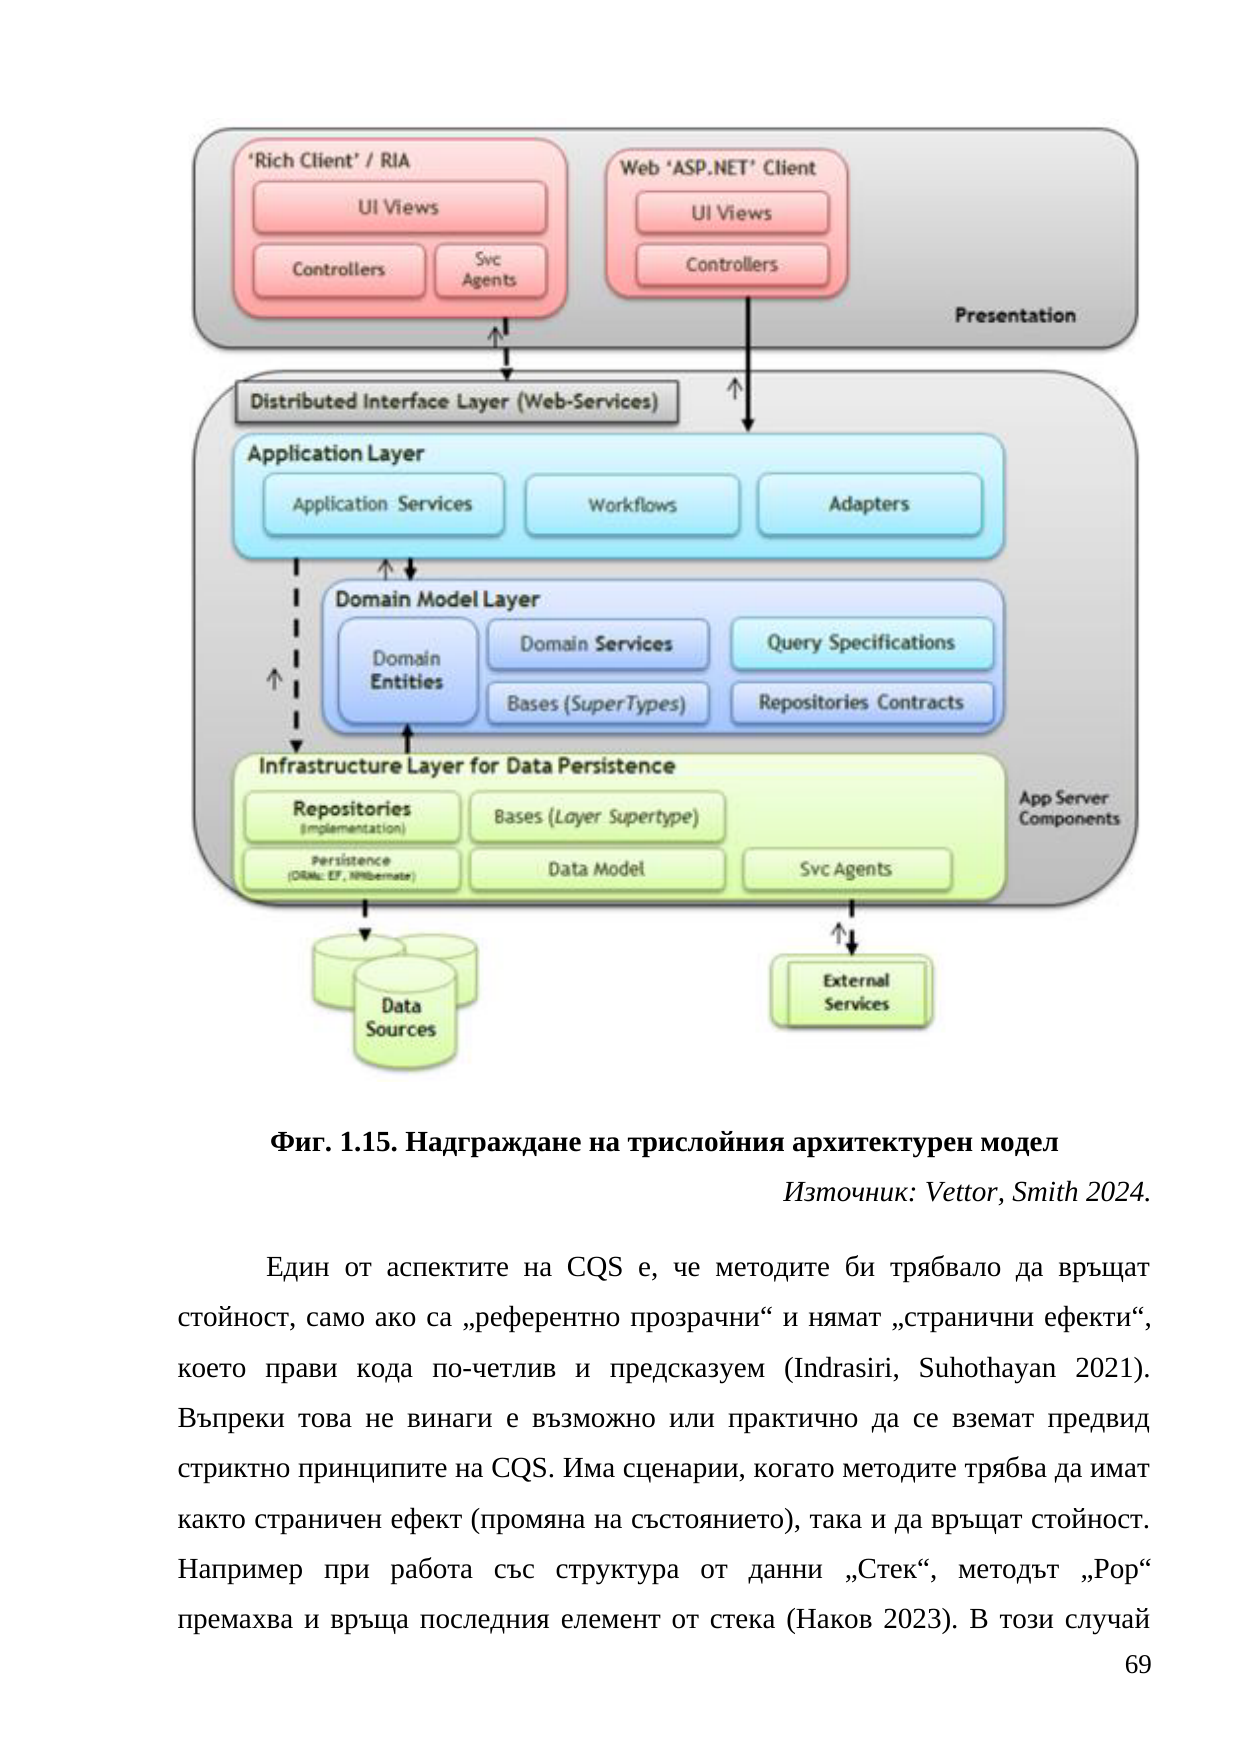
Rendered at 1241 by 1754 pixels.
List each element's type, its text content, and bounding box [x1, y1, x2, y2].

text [177, 1249, 1152, 1635]
title Източник: Vettor, Smith 2024. [177, 1174, 1152, 1207]
title Фиг. 1.15. Надграждане на трислойния архитектурен модел [177, 1124, 1152, 1157]
